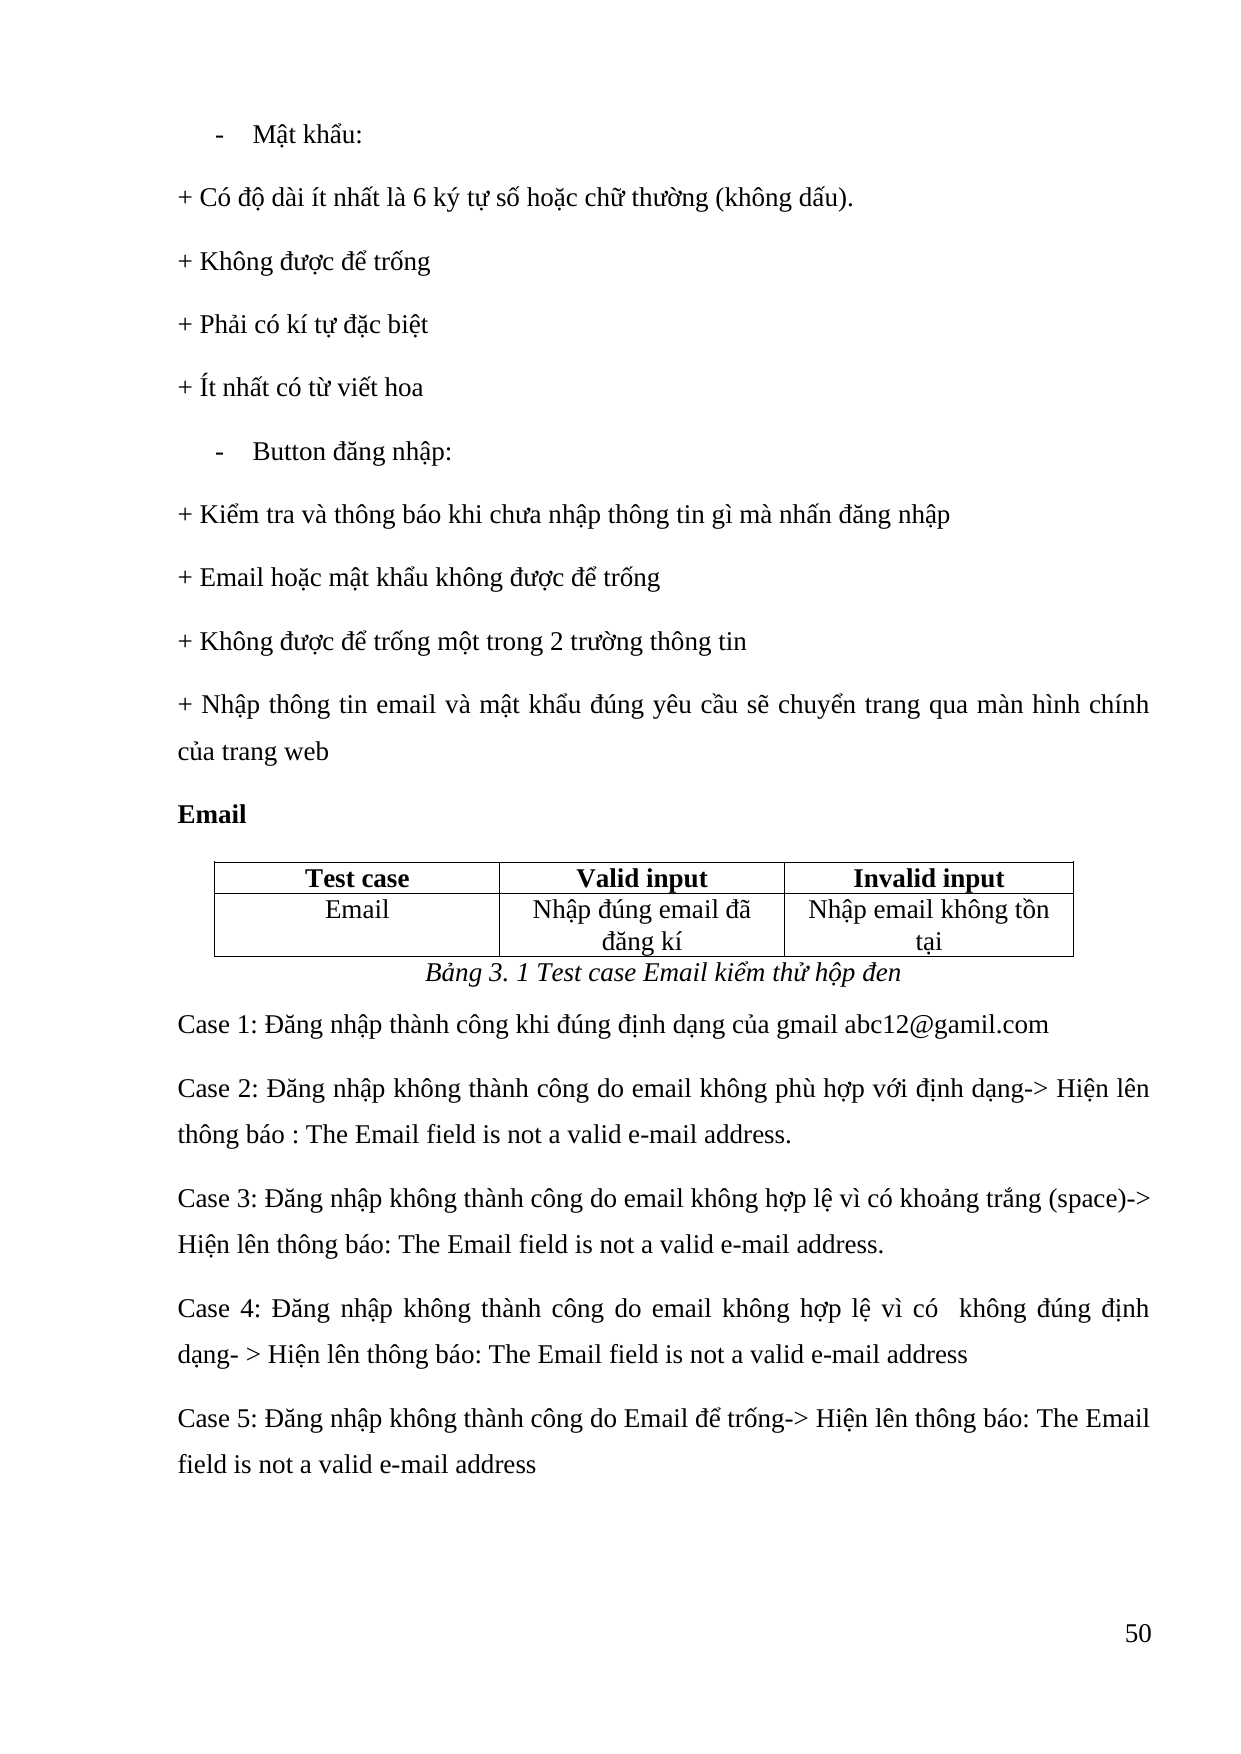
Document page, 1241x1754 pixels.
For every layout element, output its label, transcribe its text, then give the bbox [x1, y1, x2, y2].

text + Có độ dài ít nhất là 6 ký tự số hoặc chữ thường (không dấu). [177, 181, 1152, 213]
text Case 1: Đăng nhập thành công khi đúng định dạng của gmail abc12@gamil.com [177, 1008, 1152, 1039]
text Case 2: Đăng nhập không thành công do email không phù hợp với định dạng-> Hiện lên thông báo : The Email field is not a valid e-mail address. [177, 1072, 1152, 1149]
list Mật khẩu: [215, 118, 1152, 149]
table_header Valid input [500, 863, 784, 893]
table_cell Nhập email không tồn tại [785, 894, 1073, 956]
table_cell Nhập đúng email đã đăng kí [500, 894, 784, 956]
text Case 3: Đăng nhập không thành công do email không hợp lệ vì có khoảng trắng (space)-> Hiện lên thông báo: The Email field is not a valid e-mail address. [177, 1182, 1152, 1259]
table_cell Email [215, 894, 499, 956]
list Button đăng nhập: [215, 435, 1152, 466]
text + Email hoặc mật khẩu không được để trống [177, 561, 1152, 593]
text + Ít nhất có từ viết hoa [177, 371, 1152, 403]
text Case 4: Đăng nhập không thành công do email không hợp lệ vì có không đúng định dạng- > Hiện lên thông báo: The Email field is not a valid e-mail address [177, 1292, 1152, 1369]
text + Không được để trống [177, 245, 1152, 276]
text + Nhập thông tin email và mật khẩu đúng yêu cầu sẽ chuyển trang qua màn hình chính của trang web [177, 688, 1152, 766]
text Email [177, 798, 1152, 829]
text + Phải có kí tự đặc biệt [177, 308, 1152, 339]
text + Kiểm tra và thông báo khi chưa nhập thông tin gì mà nhấn đăng nhập [177, 498, 1152, 529]
table_header Test case [215, 863, 499, 893]
table_header Invalid input [785, 863, 1073, 893]
text Case 5: Đăng nhập không thành công do Email để trống-> Hiện lên thông báo: The Email field is not a valid e-mail address [177, 1402, 1152, 1479]
text + Không được để trống một trong 2 trường thông tin [177, 625, 1152, 656]
